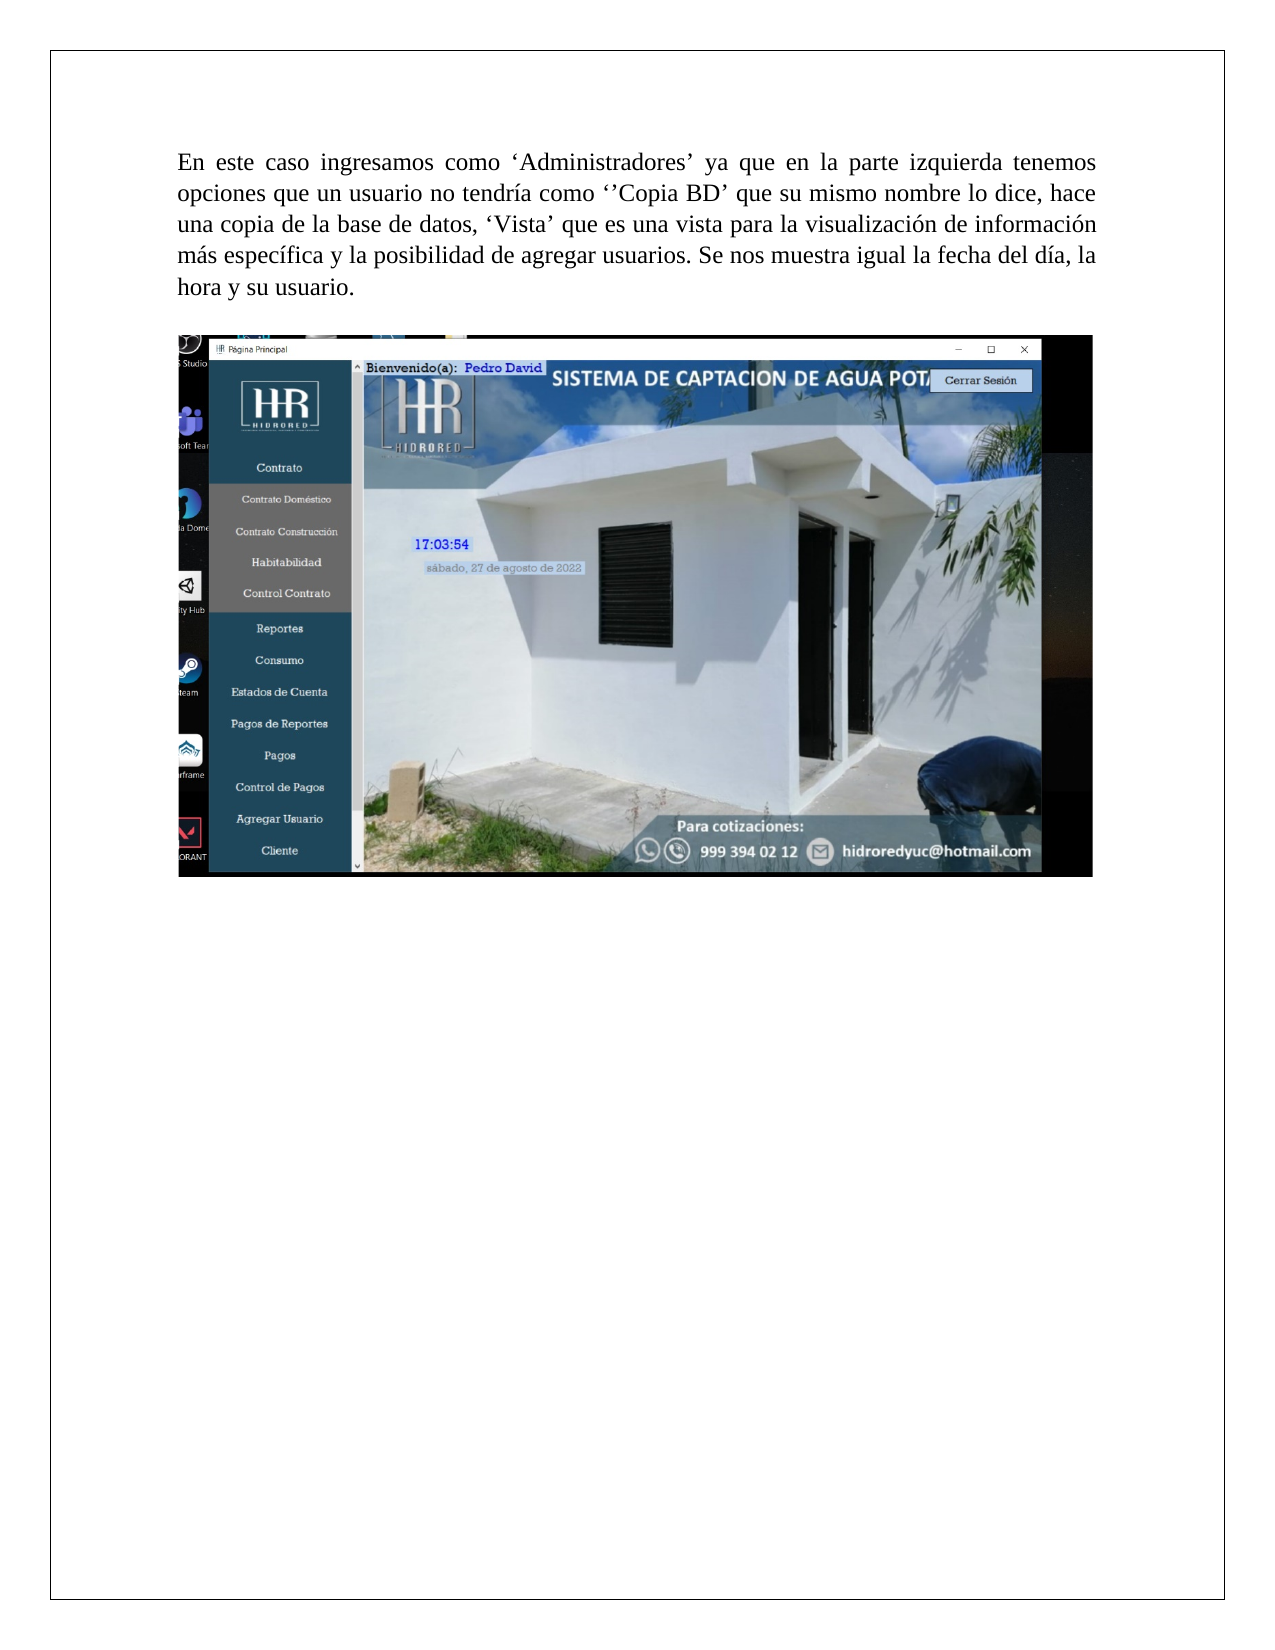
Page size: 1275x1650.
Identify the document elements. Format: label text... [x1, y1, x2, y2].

picture [177, 335, 1092, 876]
text En este caso ingresamos como ‘Administradores’ ya que en la parte izquierda tenemos opciones que un usuario no tendría como ‘’Copia BD’ que su mismo nombre lo dice, hace una copia de la base de datos, ‘Vista’ que es una vista para la visualización de información más específica y la posibilidad de agregar usuarios. Se nos muestra igual la fecha del día, la hora y su usuario. [177, 147, 1098, 300]
